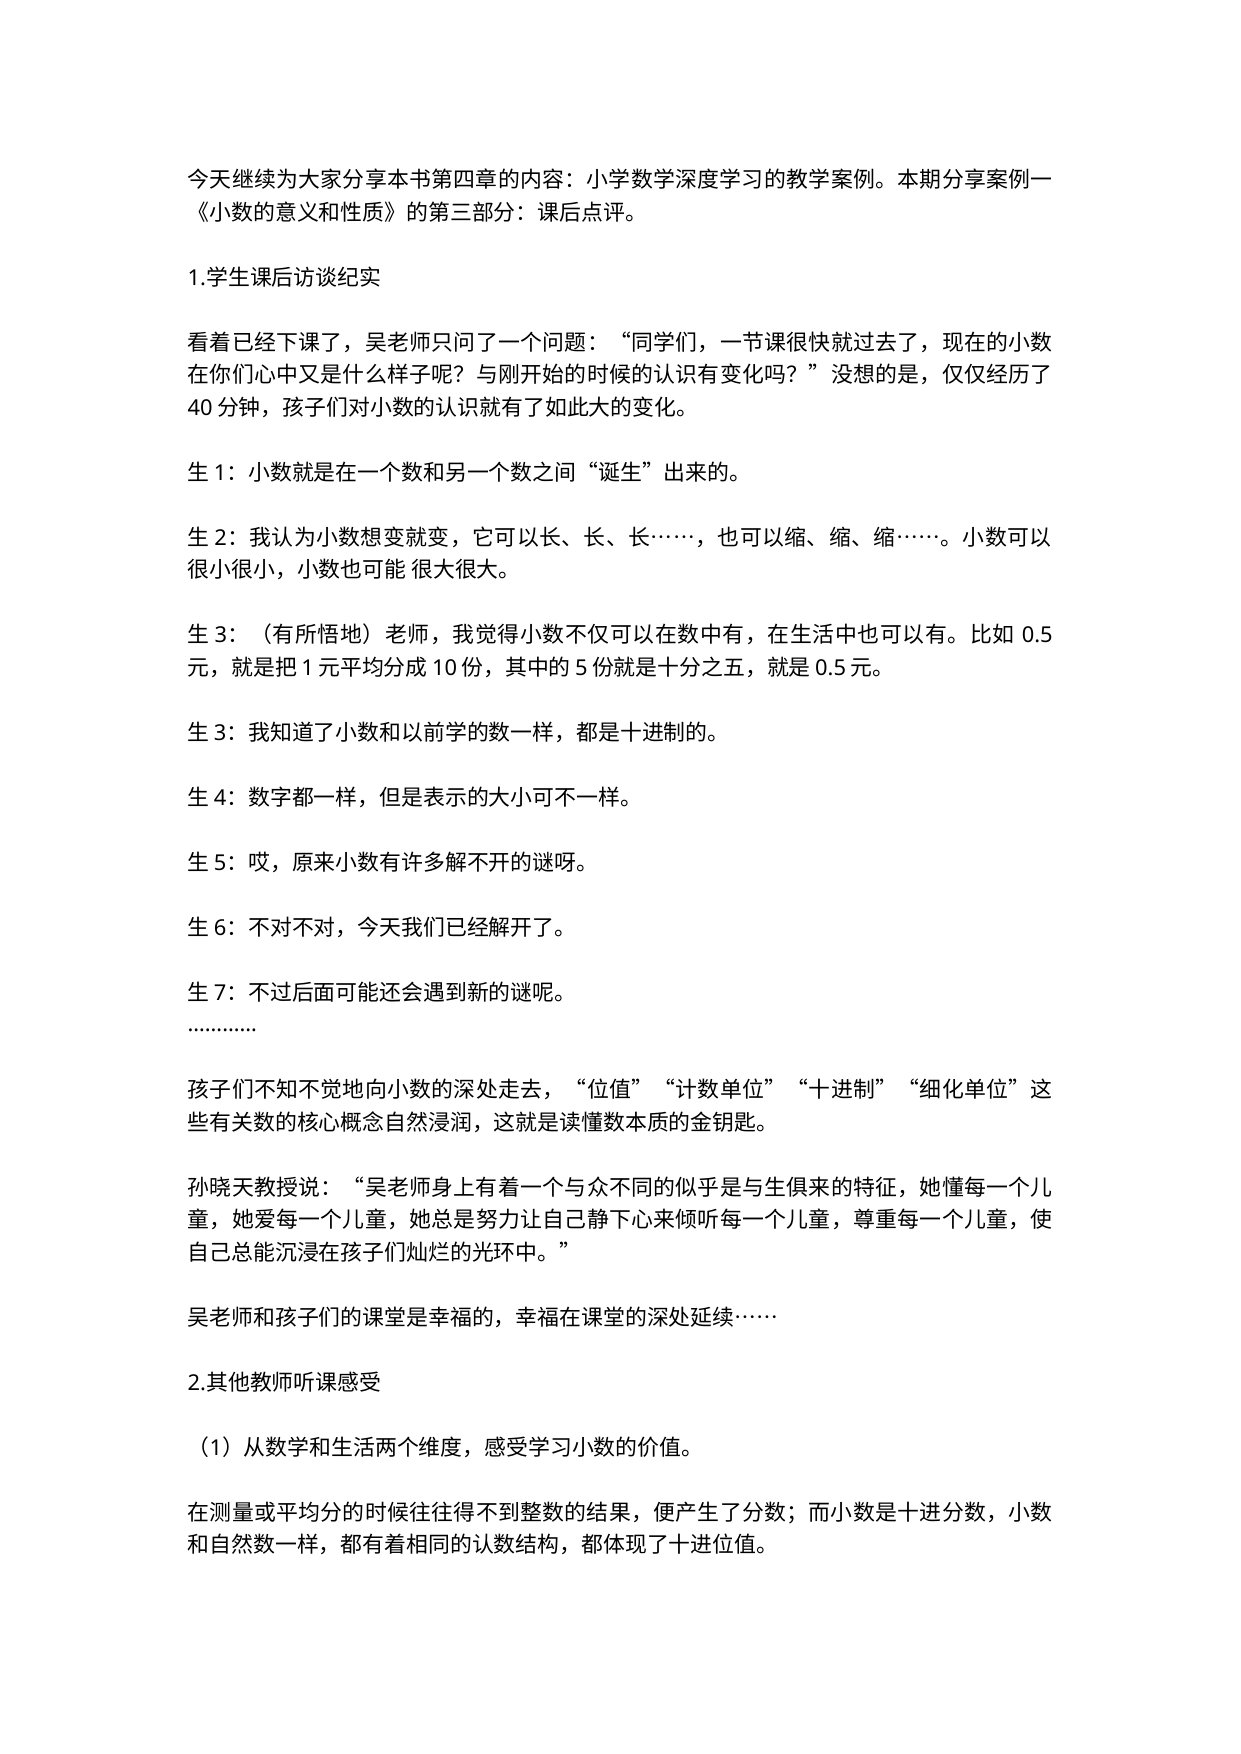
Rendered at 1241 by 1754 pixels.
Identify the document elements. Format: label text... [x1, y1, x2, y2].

text 今天继续为大家分享本书第四章的内容：小学数学深度学习的教学案例。本期分享案例一《小数的意义和性质》的第三部分：课后点评。 [187, 162, 1053, 227]
text 生1：小数就是在一个数和另一个数之间“诞生”出来的。 [187, 454, 1053, 487]
text 生6：不对不对，今天我们已经解开了。 [187, 909, 1053, 942]
text 吴老师和孩子们的课堂是幸福的，幸福在课堂的深处延续…… [187, 1299, 1053, 1332]
text 1.学生课后访谈纪实 [187, 259, 1053, 292]
text 生4：数字都一样，但是表示的大小可不一样。 [187, 779, 1053, 812]
text 在测量或平均分的时候往往得不到整数的结果，便产生了分数；而小数是十进分数，小数和自然数一样，都有着相同的认数结构，都体现了十进位值。 [187, 1494, 1053, 1559]
text 生3：（有所悟地）老师，我觉得小数不仅可以在数中有，在生活中也可以有。比如0.5元，就是把1元平均分成10份，其中的5份就是十分之五，就是0.5元。 [187, 617, 1053, 682]
text ………… [187, 1007, 1053, 1039]
text 生7：不过后面可能还会遇到新的谜呢。 [187, 974, 1053, 1007]
text 生5：哎，原来小数有许多解不开的谜呀。 [187, 844, 1053, 877]
text 孙晓天教授说：“吴老师身上有着一个与众不同的似乎是与生俱来的特征，她懂每一个儿童，她爱每一个儿童，她总是努力让自己静下心来倾听每一个儿童，尊重每一个儿童，使自己总能沉浸在孩子们灿烂的光环中。” [187, 1169, 1053, 1267]
text 看着已经下课了，吴老师只问了一个问题：“同学们，一节课很快就过去了，现在的小数在你们心中又是什么样子呢？与刚开始的时候的认识有变化吗？”没想的是，仅仅经历了40分钟，孩子们对小数的认识就有了如此大的变化。 [187, 324, 1053, 422]
text 生3：我知道了小数和以前学的数一样，都是十进制的。 [187, 714, 1053, 747]
text 2.其他教师听课感受 [187, 1364, 1053, 1397]
text 生2：我认为小数想变就变，它可以长、长、长……，也可以缩、缩、缩……。小数可以很小很小，小数也可能 很大很大。 [187, 519, 1053, 584]
text 孩子们不知不觉地向小数的深处走去，“位值”“计数单位”“十进制”“细化单位”这些有关数的核心概念自然浸润，这就是读懂数本质的金钥匙。 [187, 1072, 1053, 1137]
text （1）从数学和生活两个维度，感受学习小数的价值。 [187, 1429, 1053, 1462]
